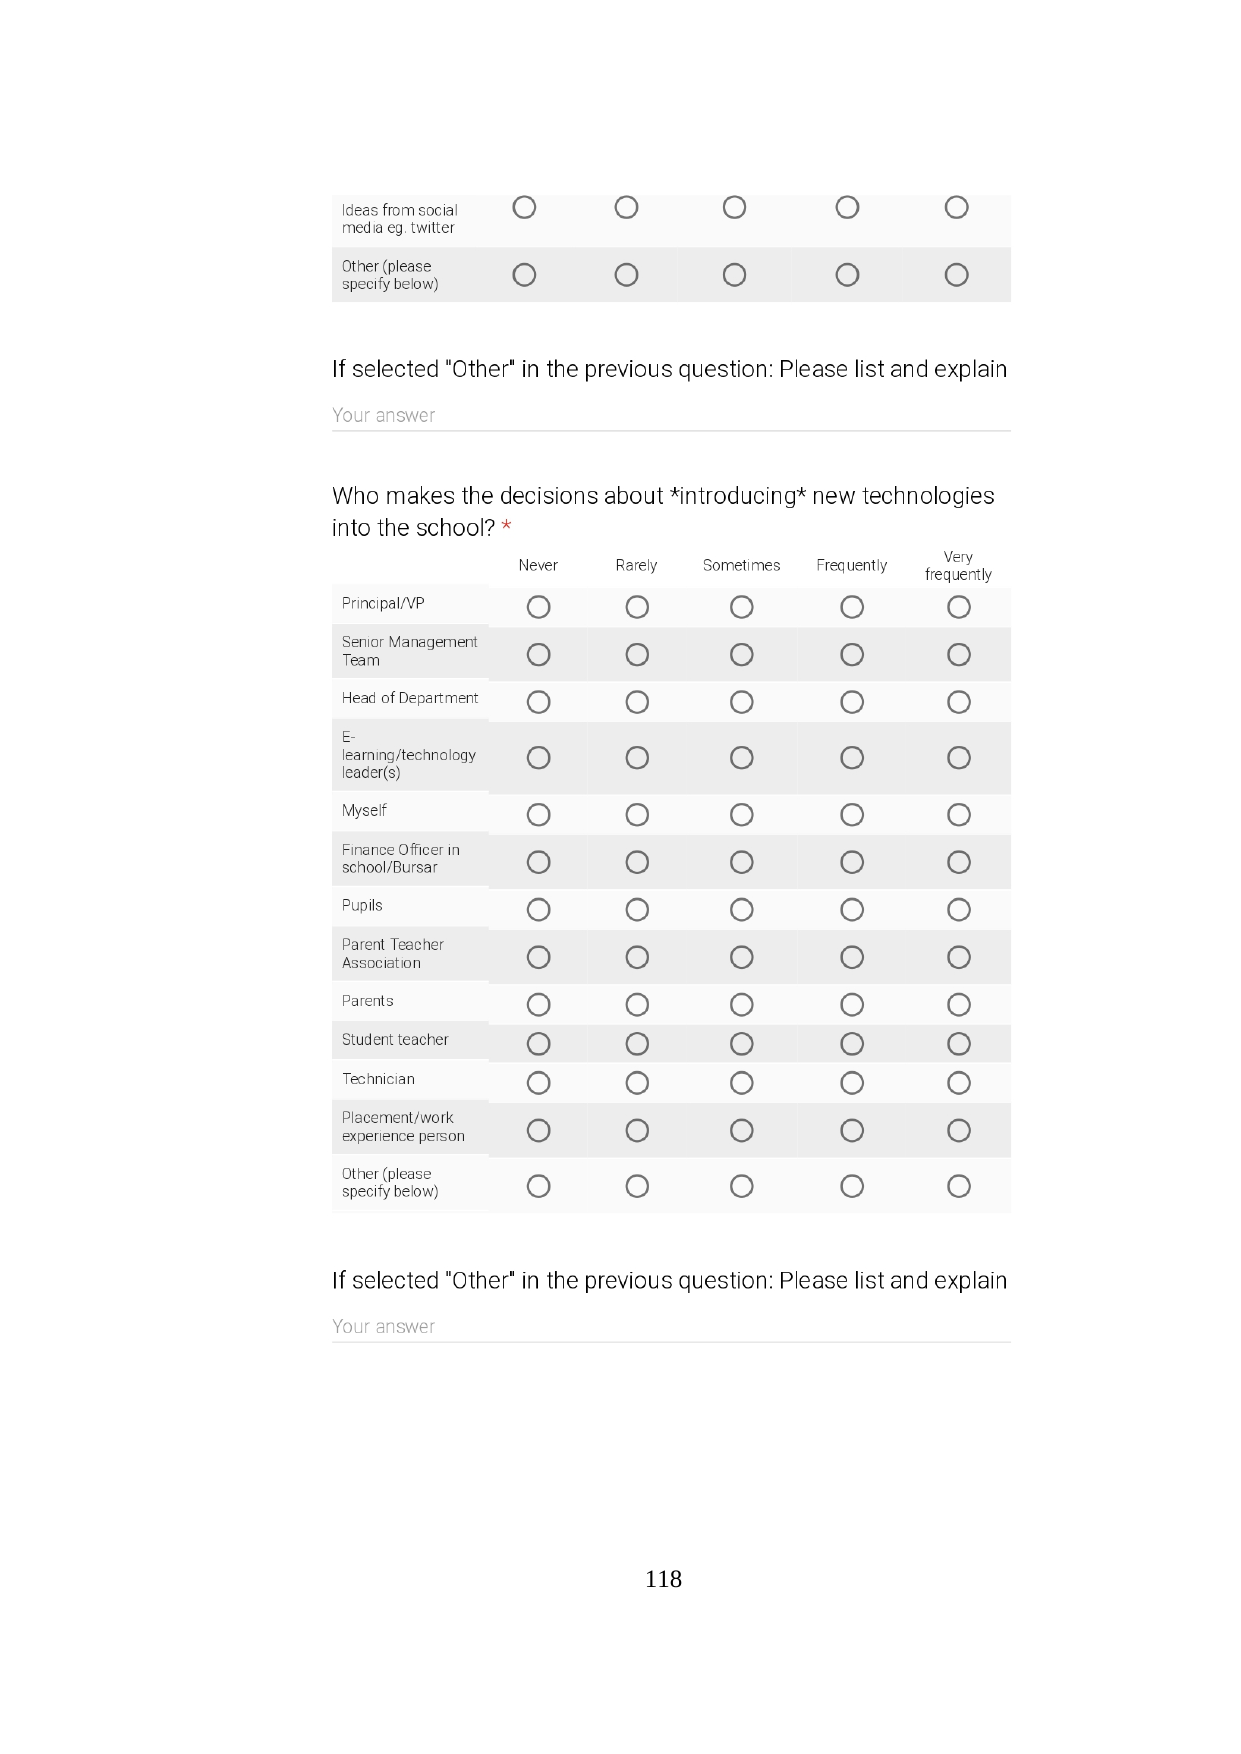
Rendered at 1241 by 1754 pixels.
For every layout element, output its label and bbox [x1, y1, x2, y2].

picture [236, 150, 1177, 1480]
